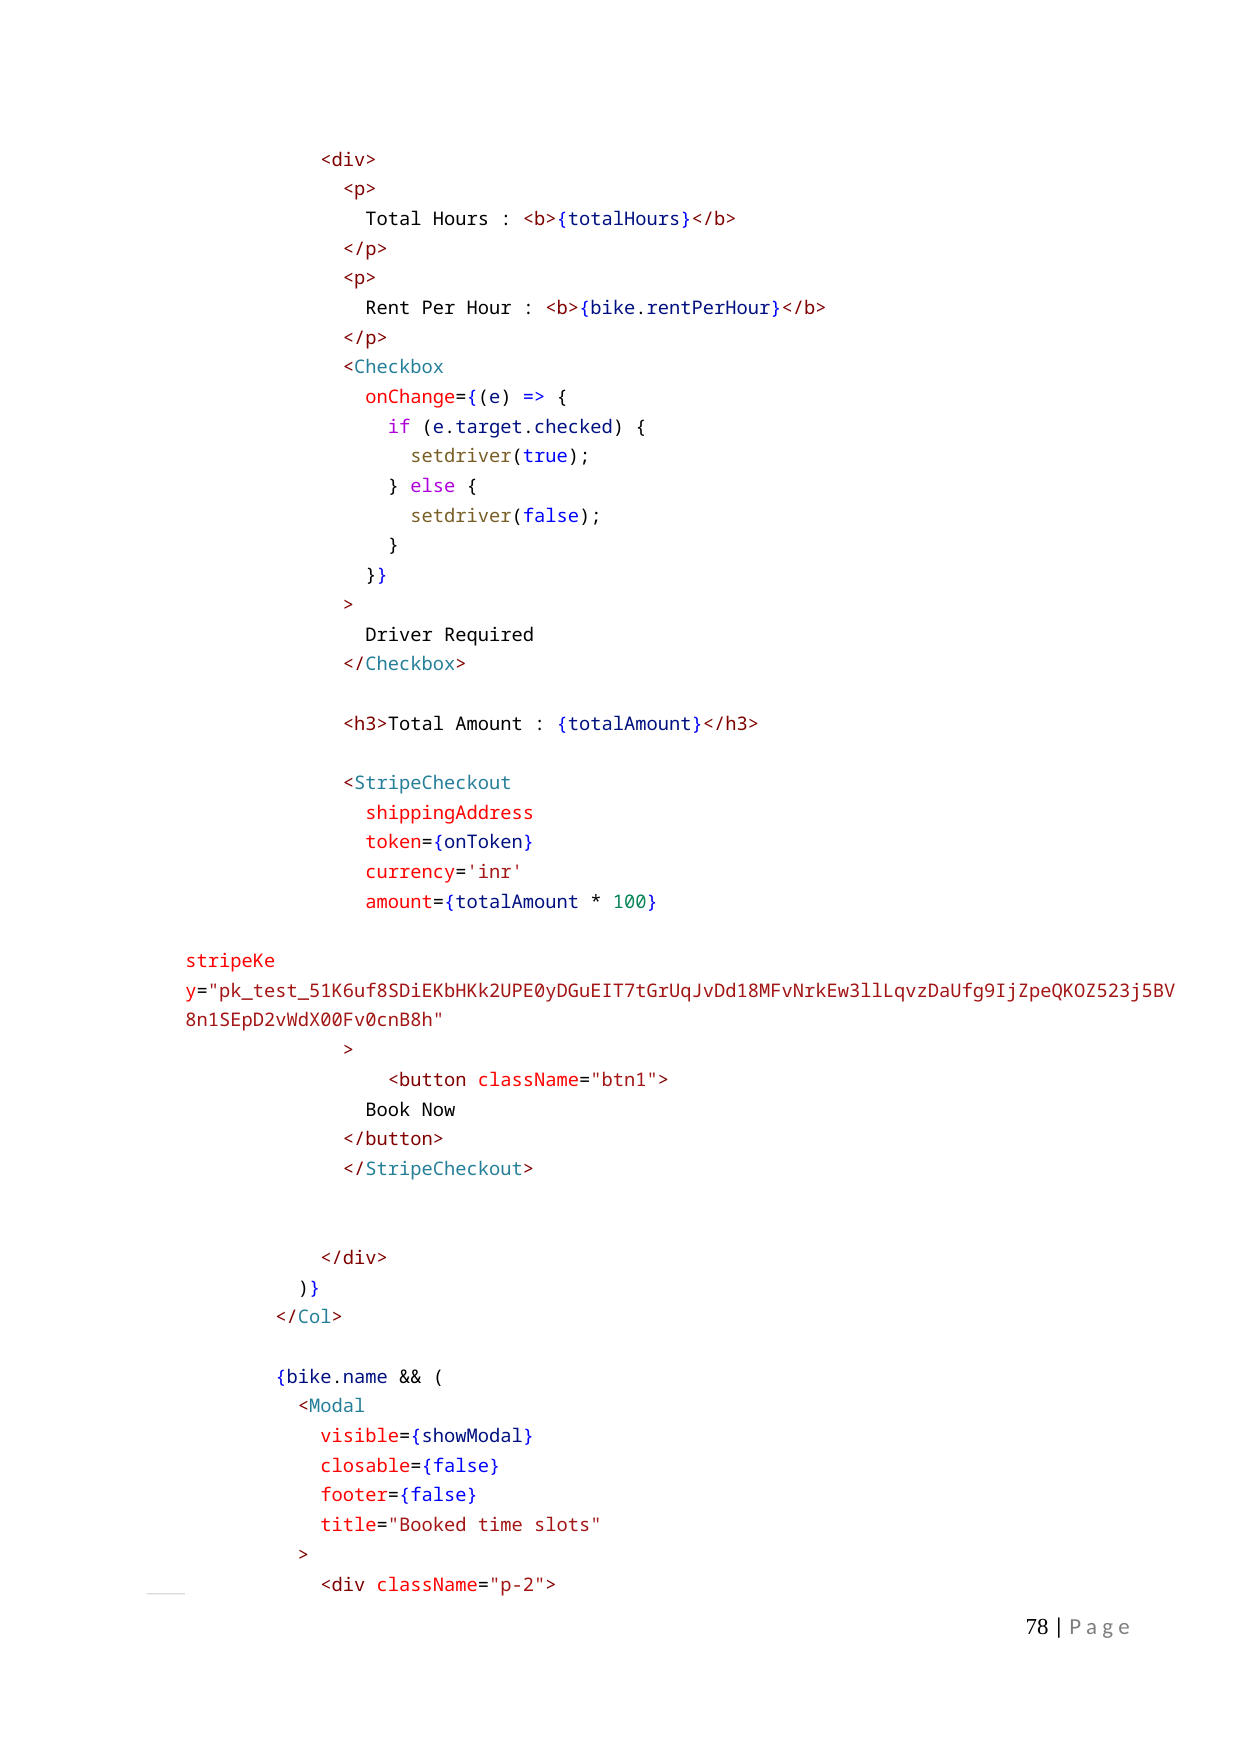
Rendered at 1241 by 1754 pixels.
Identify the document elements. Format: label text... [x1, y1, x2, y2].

text }} [185, 557, 1181, 587]
text </Col> [185, 1299, 1181, 1329]
text visible={showModal} [185, 1418, 1181, 1448]
text <p> [185, 171, 1181, 201]
text <Modal [185, 1388, 1181, 1418]
text amount={totalAmount * 100} [185, 884, 1181, 913]
text title="Booked time slots" [185, 1507, 1181, 1537]
text {bike.name && ( [185, 1359, 1181, 1388]
text Total Hours : <b>{totalHours}</b> [185, 201, 1181, 231]
text <p> [185, 260, 1181, 290]
text Book Now [185, 1092, 1181, 1121]
text token={onToken} [185, 824, 1181, 854]
text currency='inr' [185, 854, 1181, 884]
text stripeKey="pk_test_51K6uf8SDiEKbHKk2UPE0yDGuEIT7tGrUqJvDd18MFvNrkEw3llLqvzDaUfg9IjZpeQKOZ523j5BV8n1SEpD2vWdX00Fv0cnB8h" [185, 913, 1181, 1032]
text </Checkbox> [185, 646, 1181, 676]
text <Checkbox [185, 349, 1181, 379]
text </button> [185, 1121, 1181, 1151]
text } [185, 528, 1181, 557]
text > [185, 587, 1181, 617]
text > [185, 1032, 1181, 1062]
text <StripeCheckout [185, 765, 1181, 795]
text <div className="p-2"> [185, 1567, 1181, 1596]
text </p> [185, 320, 1181, 349]
text setdriver(true); [185, 438, 1181, 468]
text <div> [185, 142, 1181, 171]
text </StripeCheckout> [185, 1151, 1181, 1181]
text > [185, 1537, 1181, 1567]
text footer={false} [185, 1478, 1181, 1507]
text <button className="btn1"> [185, 1062, 1181, 1092]
text <h3>Total Amount : {totalAmount}</h3> [185, 706, 1181, 735]
text </p> [185, 231, 1181, 260]
text if (e.target.checked) { [185, 409, 1181, 438]
text closable={false} [185, 1448, 1181, 1478]
text onChange={(e) => { [185, 379, 1181, 409]
text setdriver(false); [185, 498, 1181, 528]
text shippingAddress [185, 795, 1181, 824]
text </div> [185, 1240, 1181, 1270]
text Rent Per Hour : <b>{bike.rentPerHour}</b> [185, 290, 1181, 320]
text Driver Required [185, 617, 1181, 646]
text )} [185, 1270, 1181, 1299]
text } else { [185, 468, 1181, 498]
